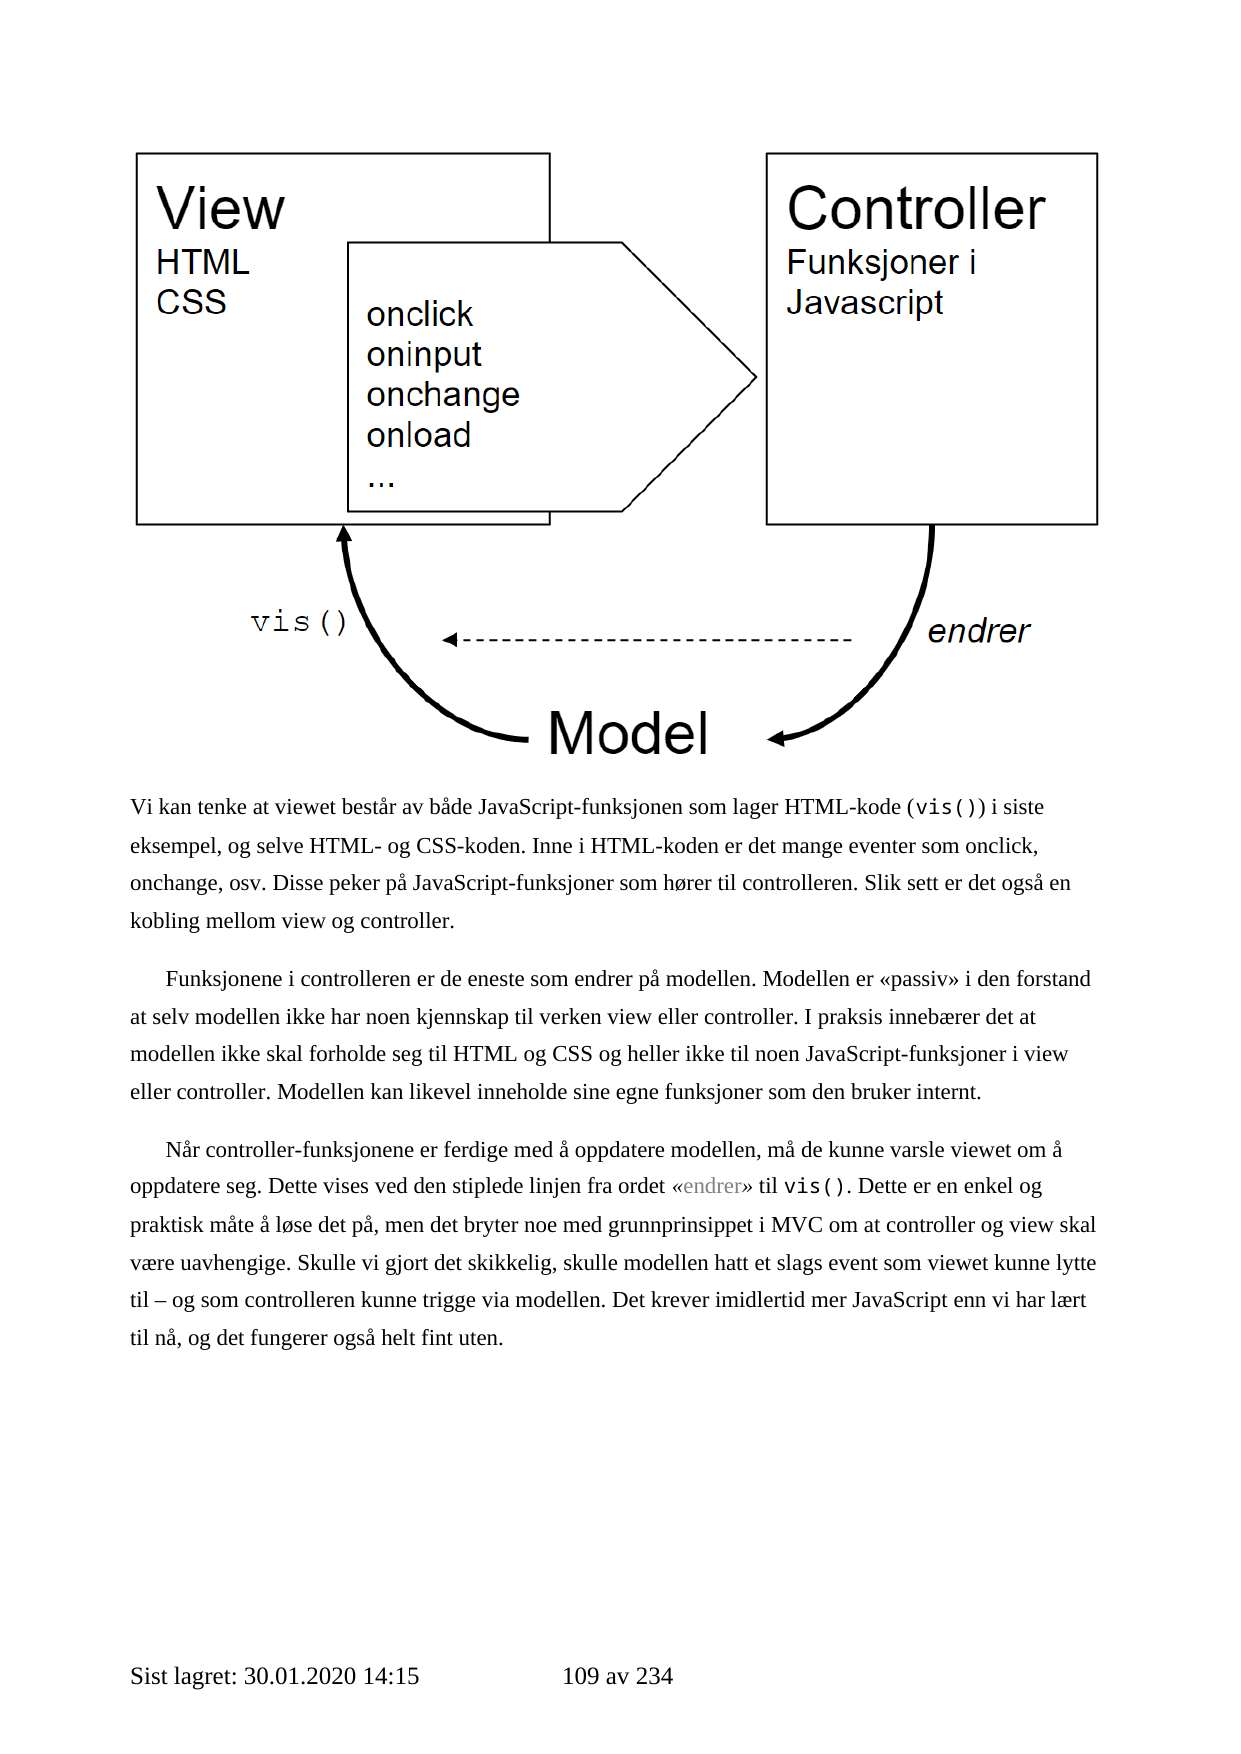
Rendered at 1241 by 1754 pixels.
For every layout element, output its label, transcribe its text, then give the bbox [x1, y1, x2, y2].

text Vi kan tenke at viewet består av både JavaScript-funksjonen som lager HTML-kode (vis()) i siste eksempel, og selve HTML- og CSS-koden. Inne i HTML-koden er det mange eventer som onclick, onchange, osv. Disse peker på JavaScript-funksjoner som hører til controlleren. Slik sett er det også en kobling mellom view og controller. [130, 783, 1110, 933]
picture [129, 147, 1105, 763]
text Når controller-funksjonene er ferdige med å oppdatere modellen, må de kunne varsle viewet om å oppdatere seg. Dette vises ved den stiplede linjen fra ordet «endrer» til vis(). Dette er en enkel og praktisk måte å løse det på, men det bryter noe med grunnprinsippet i MVC om at controller og view skal være uavhengige. Skulle vi gjort det skikkelig, skulle modellen hatt et slags event som viewet kunne lytte til – og som controlleren kunne trigge via modellen. Det krever imidlertid mer JavaScript enn vi har lært til nå, og det fungerer også helt fint uten. [130, 1125, 1110, 1350]
text Funksjonene i controlleren er de eneste som endrer på modellen. Modellen er «passiv» i den forstand at selv modellen ikke har noen kjennskap til verken view eller controller. I praksis innebærer det at modellen ikke skal forholde seg til HTML og CSS og heller ikke til noen JavaScript-funksjoner i view eller controller. Modellen kan likevel inneholde sine egne funksjoner som den bruker internt. [130, 954, 1110, 1104]
